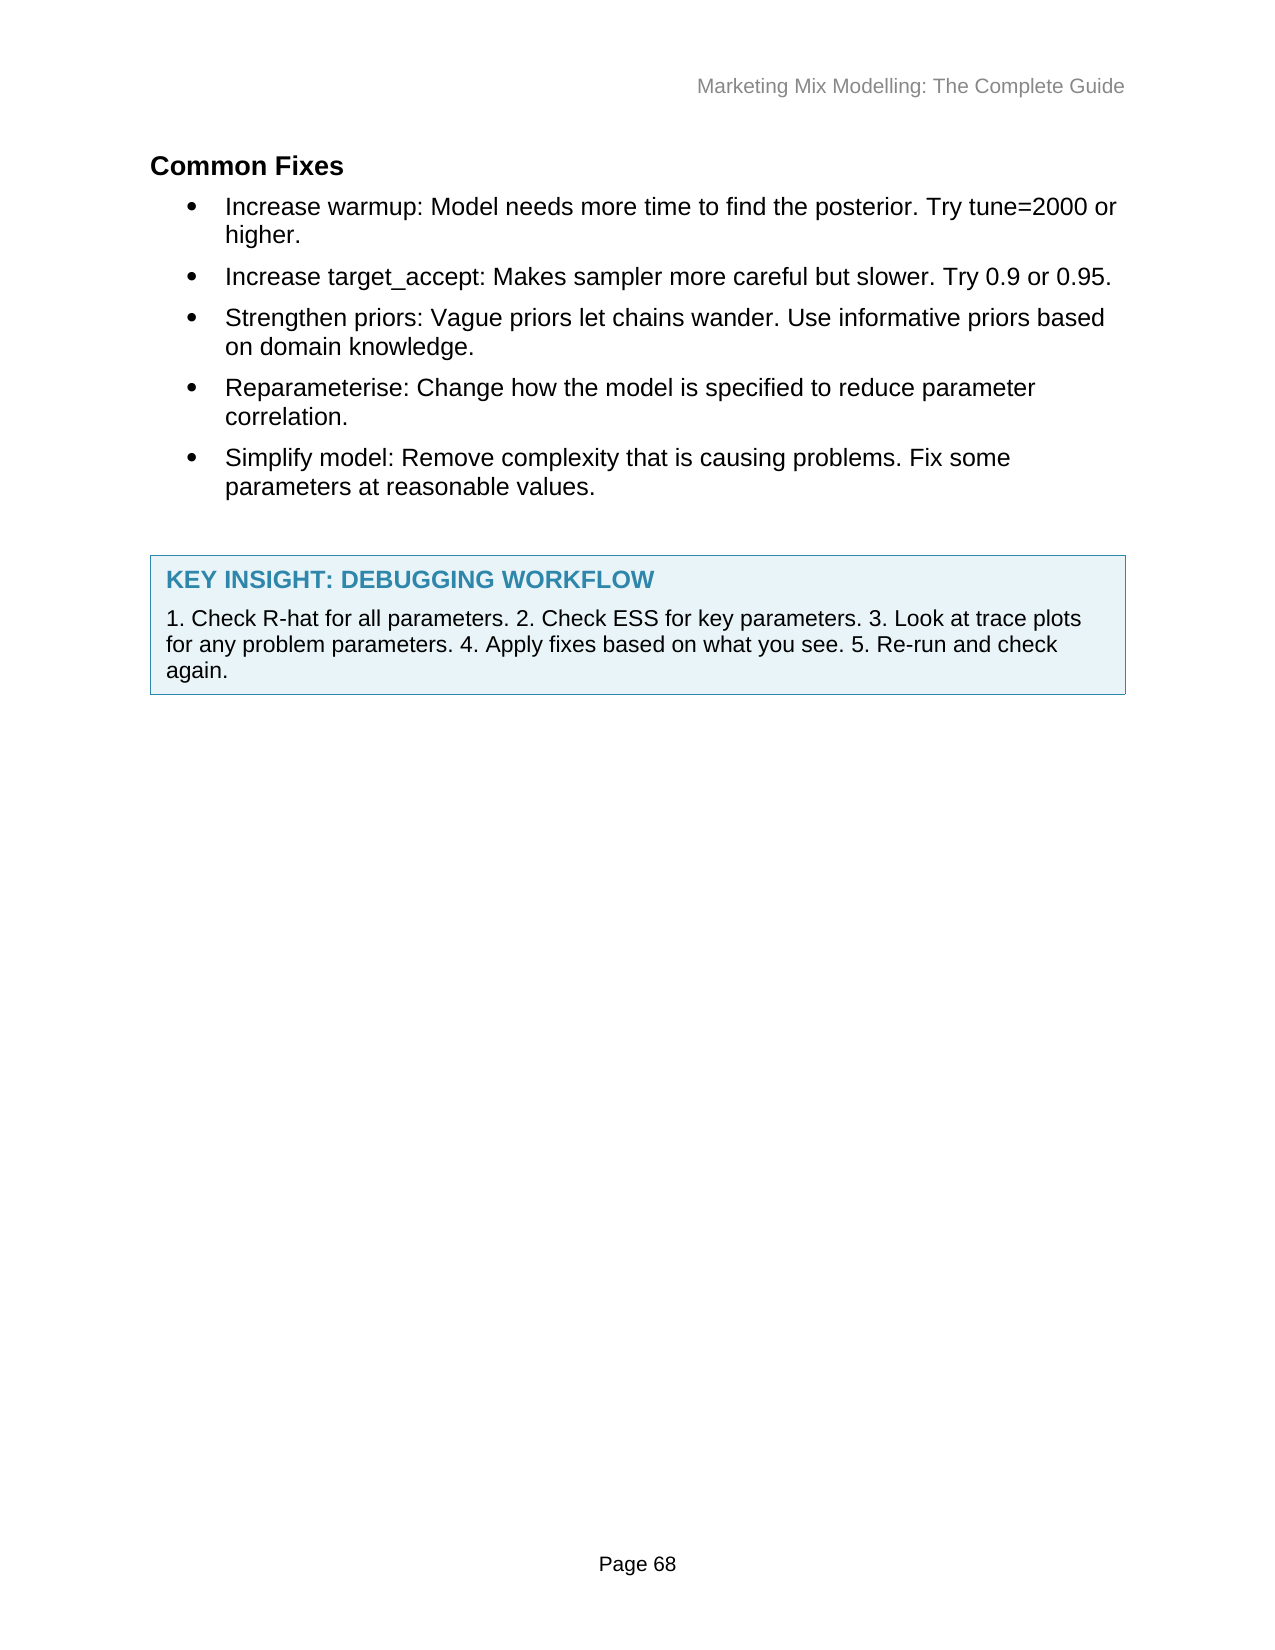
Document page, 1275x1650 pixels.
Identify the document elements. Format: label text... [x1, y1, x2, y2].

table_header KEY INSIGHT: DEBUGGING WORKFLOW 1. Check R-hat for all parameters. 2. Check ESS for key parameters. 3. Look at trace plots for any problem parameters. 4. Apply fixes based on what you see. 5. Re-run and check again. [151, 556, 1125, 694]
list Reparameterise: Change how the model is specified to reduce parameter correlation. [187, 373, 1125, 431]
subtitle Common Fixes [150, 150, 1125, 181]
list Increase warmup: Model needs more time to find the posterior. Try tune=2000 or higher. [187, 192, 1125, 249]
list Strengthen priors: Vague priors let chains wander. Use informative priors based on domain knowledge. [187, 303, 1125, 361]
list Increase target_accept: Makes sampler more careful but slower. Try 0.9 or 0.95. [187, 262, 1125, 291]
list Simplify model: Remove complexity that is causing problems. Fix some parameters at reasonable values. [187, 443, 1125, 501]
